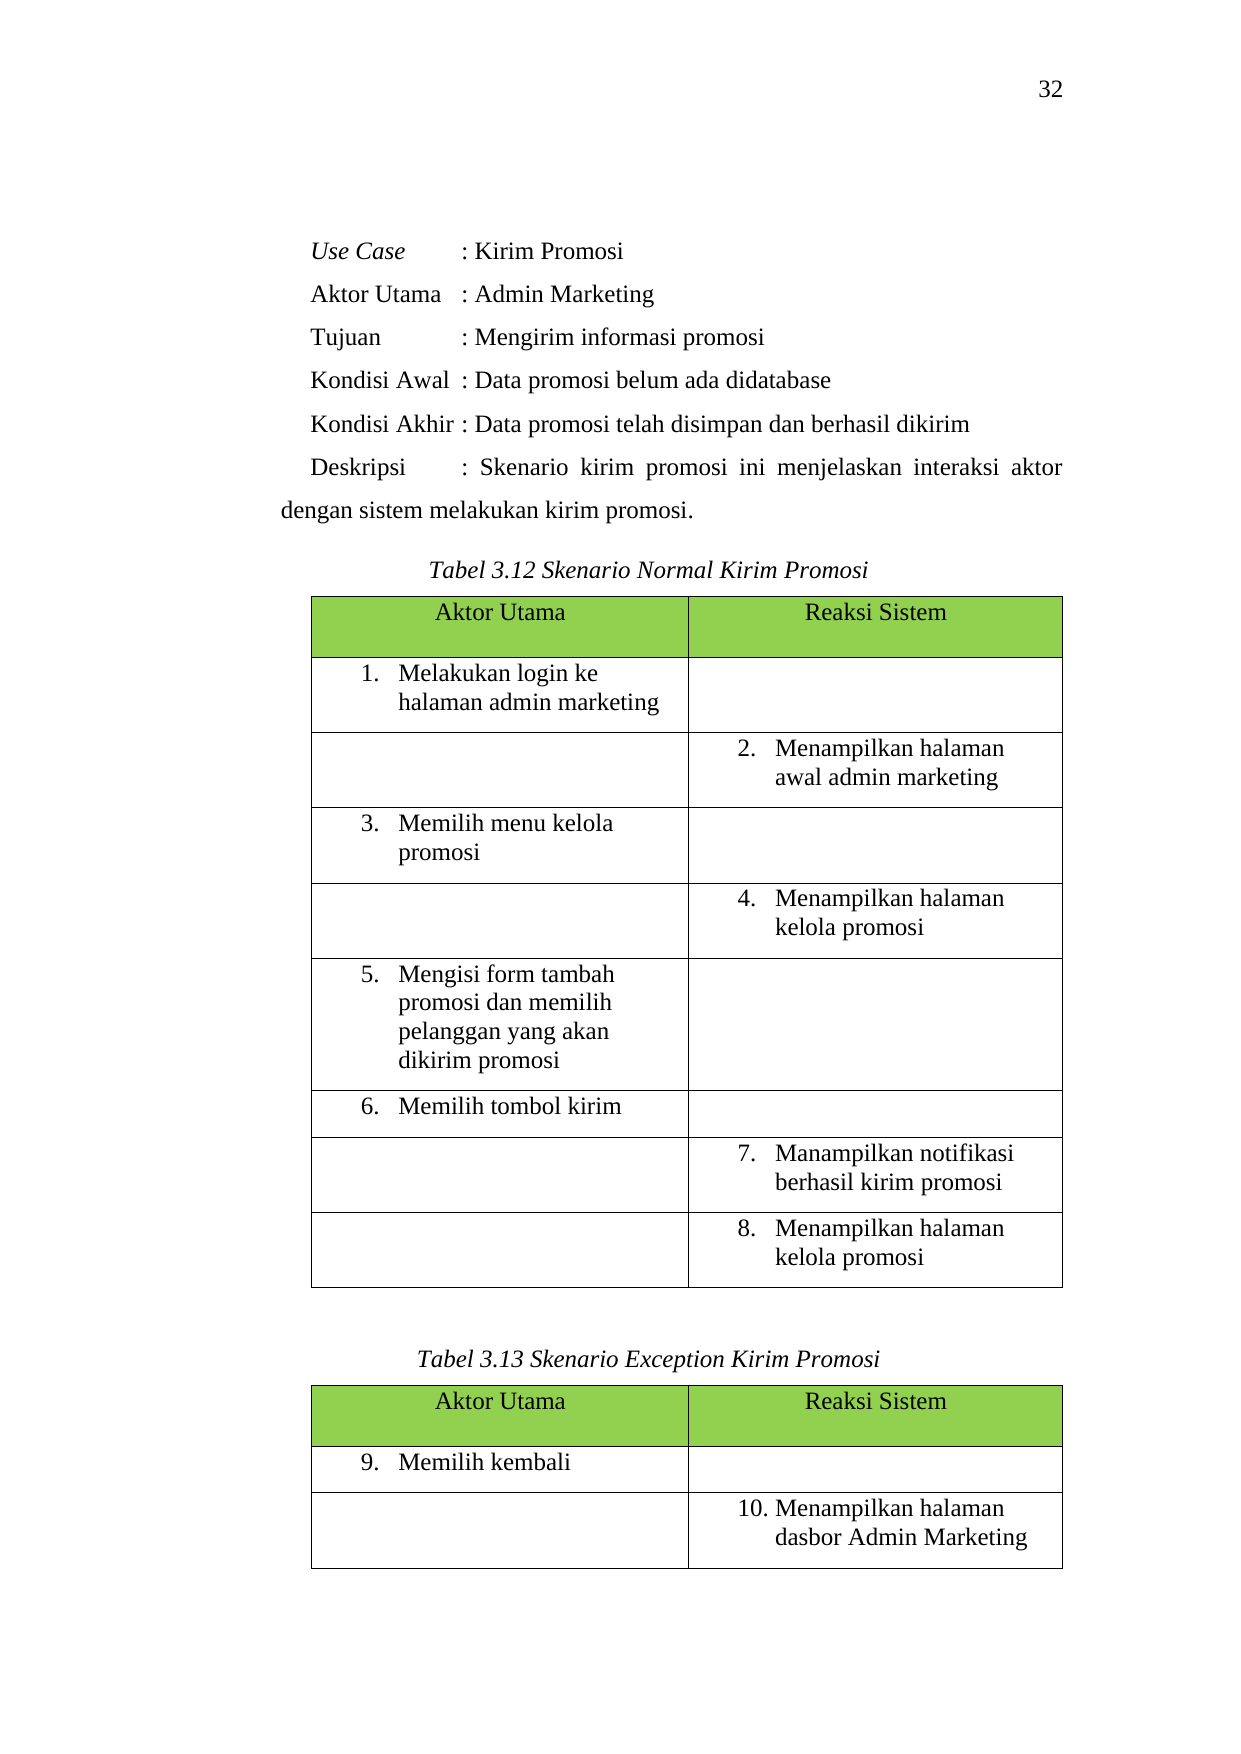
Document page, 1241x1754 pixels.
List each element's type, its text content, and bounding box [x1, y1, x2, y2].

list Use Case : Kirim Promosi [281, 236, 1063, 265]
table_header Aktor Utama [312, 597, 688, 657]
text Tabel 3.12 Skenario Normal Kirim Promosi [236, 555, 1063, 583]
table_cell Memilih kembali [312, 1447, 688, 1492]
table_cell [689, 1447, 1062, 1492]
list Kondisi Awal : Data promosi belum ada didatabase [281, 366, 1063, 394]
table_cell Menampilkan halaman kelola promosi [689, 1213, 1062, 1287]
list Aktor Utama : Admin Marketing [281, 279, 1063, 308]
table_header Reaksi Sistem [689, 1386, 1062, 1446]
table_cell [312, 1493, 688, 1567]
table_cell [312, 884, 688, 958]
table_cell Melakukan login ke halaman admin marketing [312, 658, 688, 732]
table_header Reaksi Sistem [689, 597, 1062, 657]
table_cell Manampilkan notifikasi berhasil kirim promosi [689, 1138, 1062, 1212]
table_cell Menampilkan halaman dasbor Admin Marketing [689, 1493, 1062, 1567]
table_cell [689, 658, 1062, 732]
list Kondisi Akhir : Data promosi telah disimpan dan berhasil dikirim [281, 409, 1063, 437]
table_cell [689, 959, 1062, 1090]
table_cell Menampilkan halaman kelola promosi [689, 884, 1062, 958]
list Tujuan : Mengirim informasi promosi [281, 322, 1063, 351]
table_header Aktor Utama [312, 1386, 688, 1446]
list Deskripsi : Skenario kirim promosi ini menjelaskan interaksi aktor dengan sistem melakukan kirim promosi. [281, 452, 1063, 524]
table_cell Memilih tombol kirim [312, 1091, 688, 1137]
table_cell [689, 1091, 1062, 1137]
table_cell Mengisi form tambah promosi dan memilih pelanggan yang akan dikirim promosi [312, 959, 688, 1090]
table_cell Memilih menu kelola promosi [312, 808, 688, 882]
table_cell Menampilkan halaman awal admin marketing [689, 733, 1062, 807]
text Tabel 3.13 Skenario Exception Kirim Promosi [236, 1344, 1063, 1373]
table_cell [312, 1213, 688, 1287]
table_cell [689, 808, 1062, 882]
table_cell [312, 1138, 688, 1212]
table_cell [312, 733, 688, 807]
